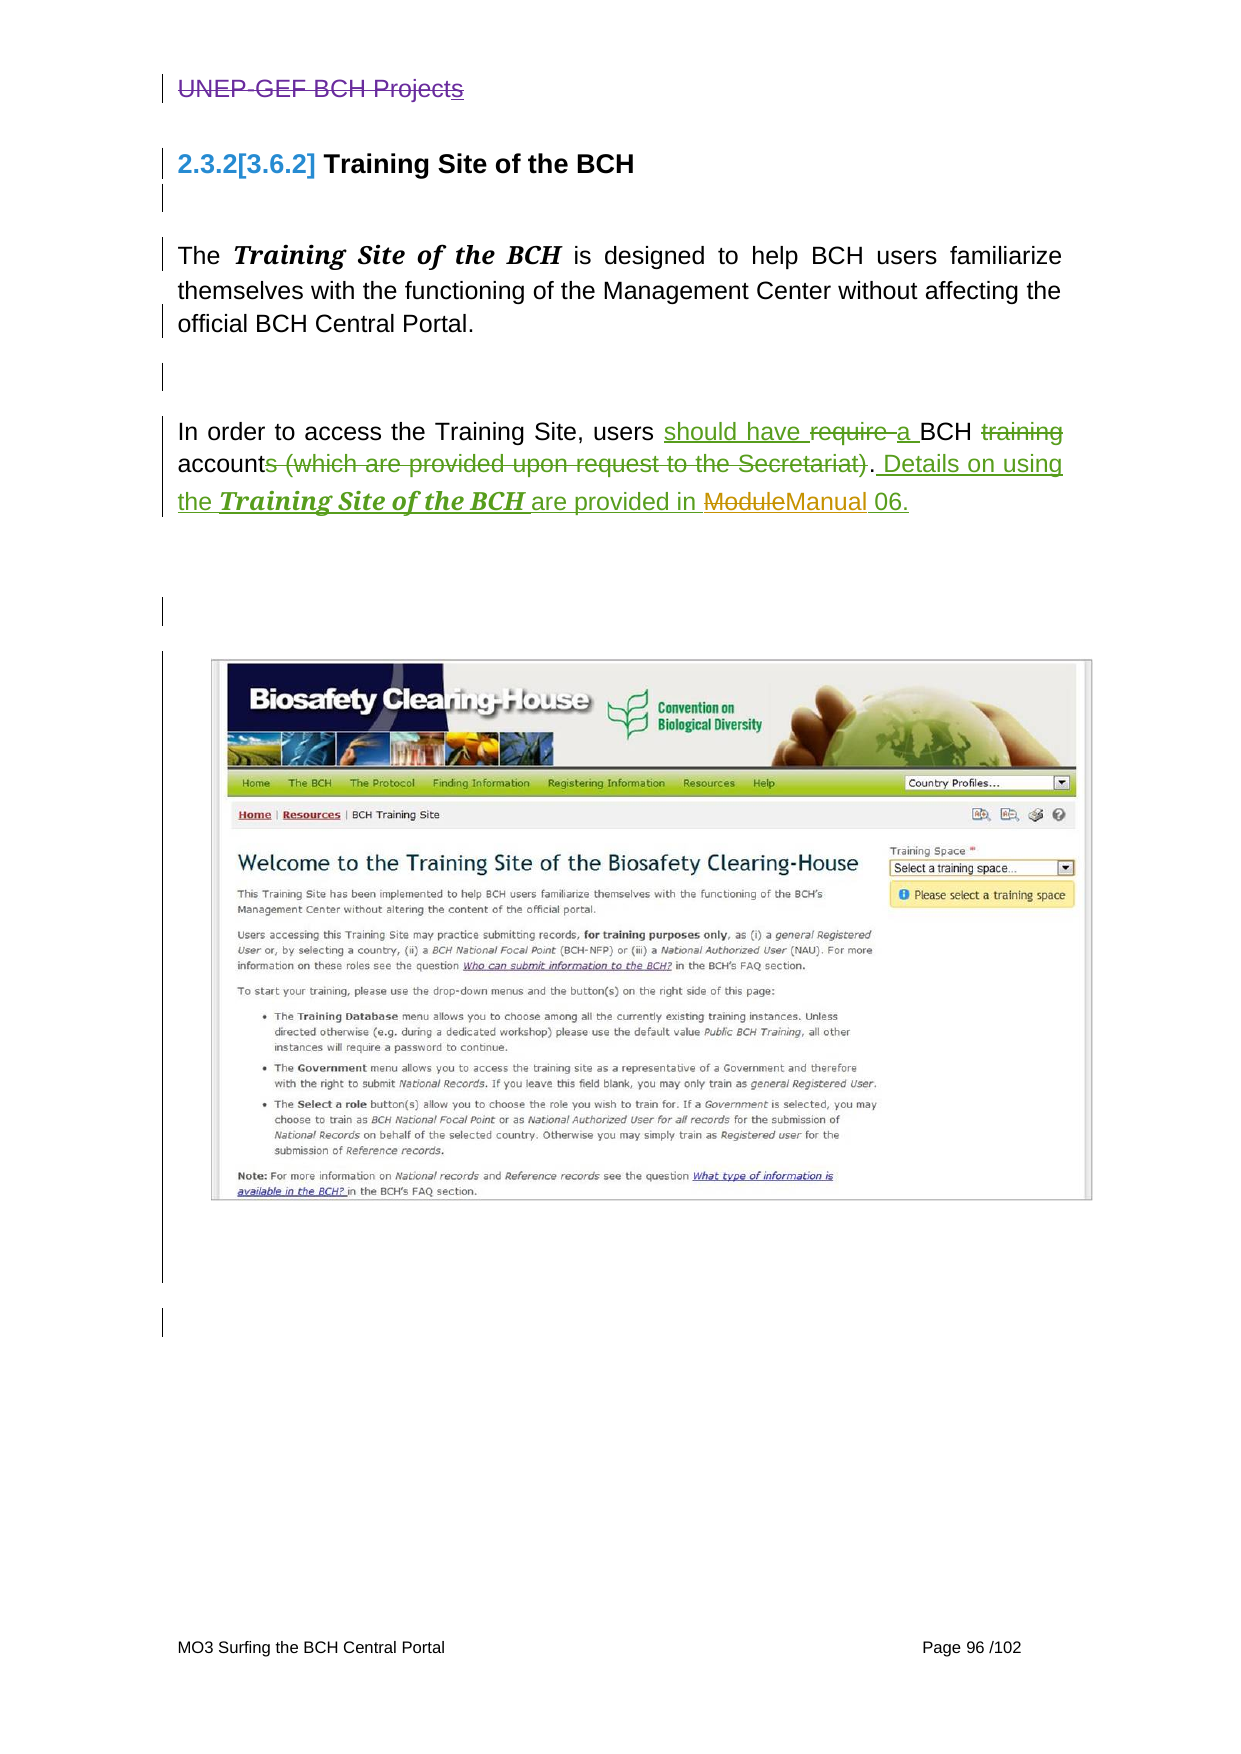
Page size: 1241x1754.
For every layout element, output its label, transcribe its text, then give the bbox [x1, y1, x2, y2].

text In order to access the Training Site, users BCH account. [177, 416, 1063, 517]
text Training Site of the BCH [177, 148, 1063, 179]
text The Training Site of the BCH is designed to help BCH users familiarize themselves with the functioning of the Management Center without affecting the official BCH Central Portal. [177, 237, 1063, 337]
picture [211, 658, 1093, 1201]
